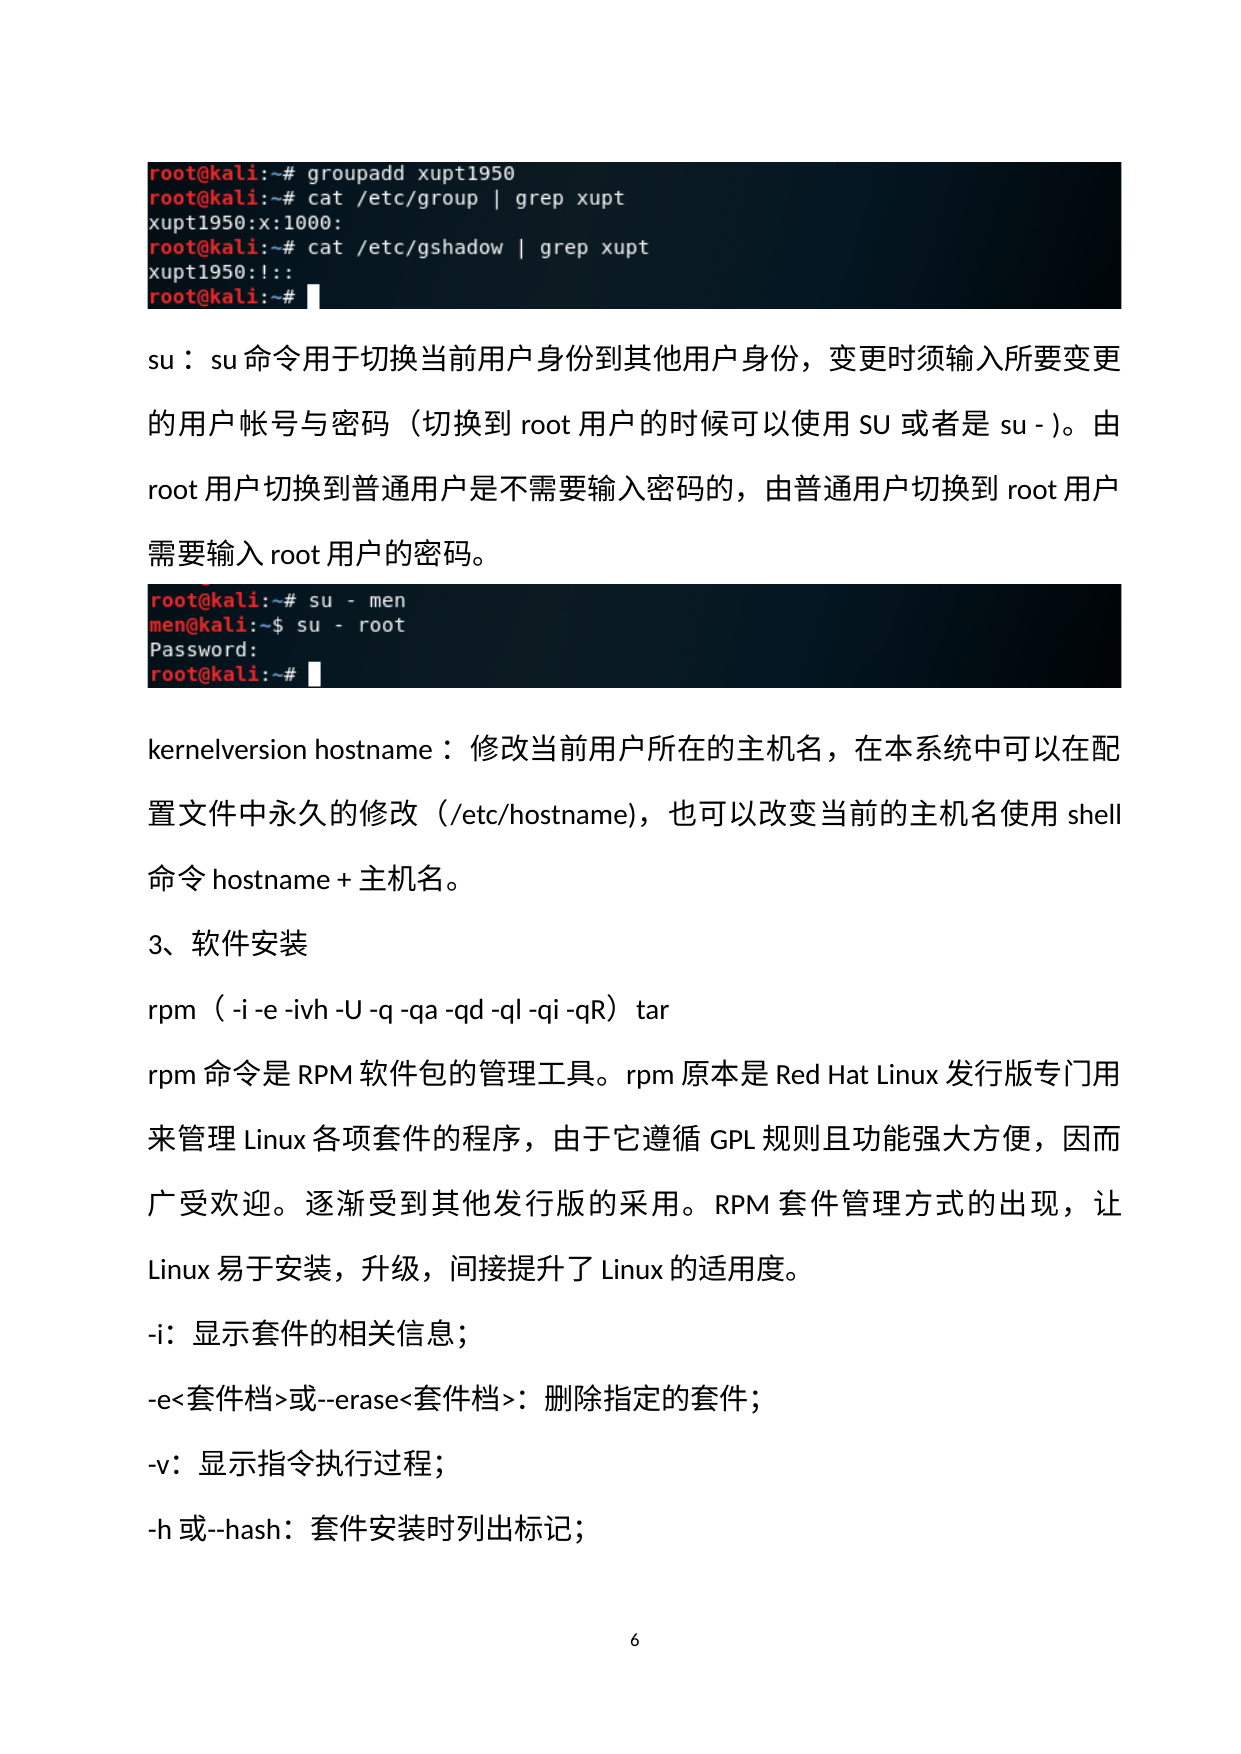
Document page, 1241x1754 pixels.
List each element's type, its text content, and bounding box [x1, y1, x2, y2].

text rpm（ -i -e -ivh -U -q -qa -qd -ql -qi -qR）tar [148, 974, 1122, 1039]
text kernelversion hostname ：修改当前用户所在的主机名，在本系统中可以在配置文件中永久的修改（/etc/hostname)，也可以改变当前的主机名使用shell命令hostname + 主机名。 [148, 714, 1122, 909]
text rpm命令是RPM软件包的管理工具。rpm原本是Red Hat Linux发行版专门用来管理Linux各项套件的程序，由于它遵循GPL规则且功能强大方便，因而广受欢迎。逐渐受到其他发行版的采用。RPM套件管理方式的出现，让Linux易于安装，升级，间接提升了Linux的适用度。 [148, 1039, 1122, 1299]
picture [147, 584, 1122, 688]
text -e<套件档>或--erase<套件档>：删除指定的套件； [148, 1364, 1122, 1429]
text su ：su命令用于切换当前用户身份到其他用户身份，变更时须输入所要变更的用户帐号与密码（切换到root用户的时候可以使用SU 或者是 su - )。由root用户切换到普通用户是不需要输入密码的，由普通用户切换到root用户需要输入root用户的密码。 [148, 324, 1122, 584]
text 3、软件安装 [148, 909, 1122, 974]
text -h或--hash：套件安装时列出标记； [148, 1494, 1122, 1559]
picture [147, 162, 1122, 309]
text -v：显示指令执行过程； [148, 1429, 1122, 1494]
text -i：显示套件的相关信息； [148, 1299, 1122, 1364]
